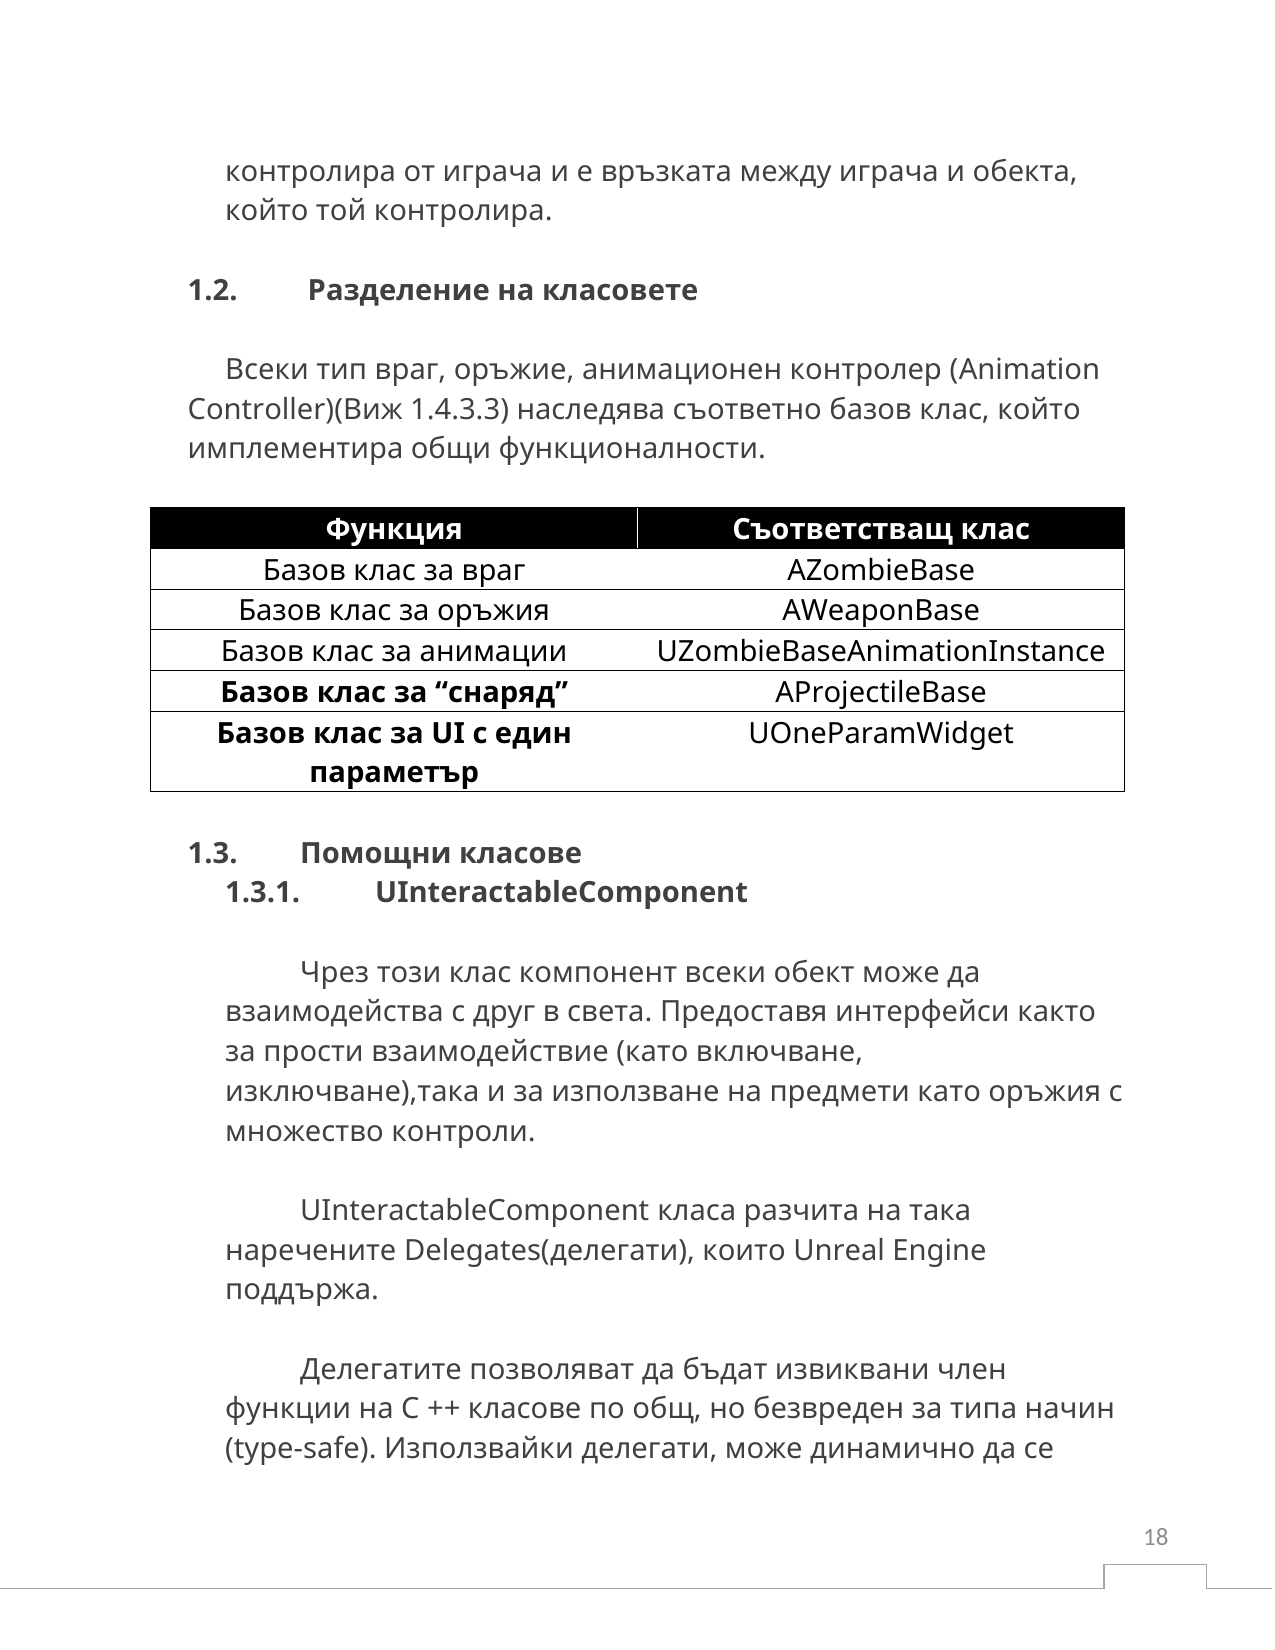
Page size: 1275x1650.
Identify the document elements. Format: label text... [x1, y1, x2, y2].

list UInteractableComponent [225, 872, 1125, 911]
table_cell AWeaponBase [638, 590, 1124, 629]
table_header Функция [151, 508, 637, 548]
table_cell AZombieBase [638, 549, 1124, 589]
table_header Съответстващ клас [638, 508, 1124, 548]
list Разделение на класовете [187, 269, 1125, 309]
list Помощни класове [187, 832, 1125, 872]
table_cell Базов клас за оръжия [151, 590, 637, 629]
text UInteractableComponent класа разчита на така наречените Delegates(делегати), които Unreal Engine поддържа. [225, 1189, 1125, 1308]
table_cell Базов клас за анимации [151, 630, 637, 670]
table_cell Базов клас за “снаряд” [151, 671, 637, 711]
table_cell UOneParamWidget [638, 712, 1124, 791]
text Всеки тип враг, оръжие, анимационен контролер (Animation Controller)(Виж 1.4.3.3) наследява съответно базов клас, който имплементира общи функционалности. [187, 348, 1125, 467]
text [225, 1348, 1125, 1467]
table_cell Базов клас за UI с един параметър [151, 712, 637, 791]
table_cell UZombieBaseAnimationInstance [638, 630, 1124, 670]
table_cell Базов клас за враг [151, 549, 637, 589]
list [225, 150, 1125, 229]
table_cell AProjectileBase [638, 671, 1124, 711]
text Чрез този клас компонент всеки обект може да взаимодейства с друг в света. Предоставя интерфейси както за прости взаимодействие (като включване, изключване),така и за използване на предмети като оръжия с множество контроли. [225, 951, 1125, 1149]
